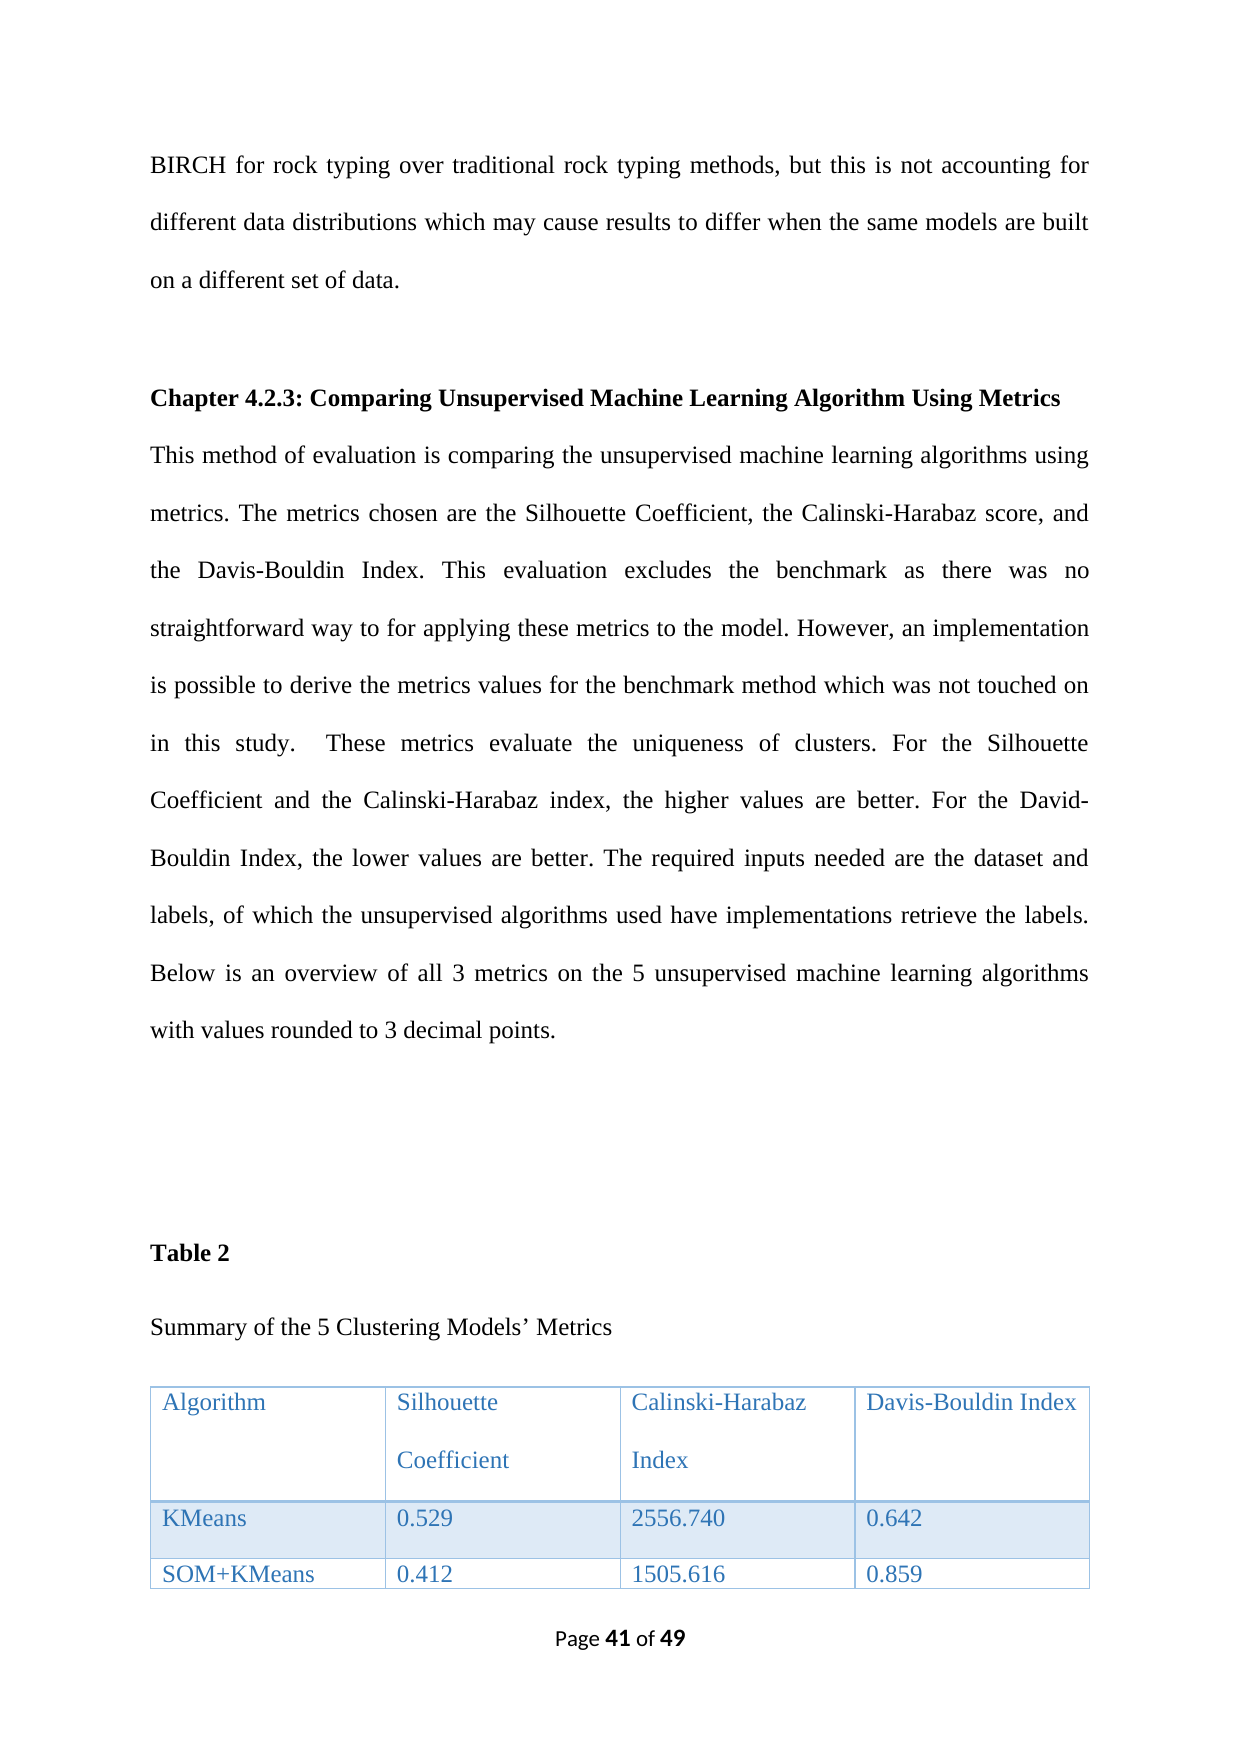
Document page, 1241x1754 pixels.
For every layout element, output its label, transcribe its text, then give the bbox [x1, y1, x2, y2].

table_header Silhouette Coefficient [386, 1388, 620, 1500]
table_header Calinski-Harabaz Index [621, 1388, 854, 1500]
subtitle Chapter 4.2.3: Comparing Unsupervised Machine Learning Algorithm Using Metrics [150, 383, 1090, 412]
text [150, 150, 1090, 294]
table_cell 0.859 [856, 1559, 1089, 1588]
table_cell 0.642 [856, 1503, 1089, 1558]
table_cell 0.412 [386, 1559, 620, 1588]
table_header Davis-Bouldin Index [856, 1388, 1089, 1500]
table_cell 2556.740 [621, 1503, 854, 1558]
table_header Algorithm [151, 1388, 385, 1500]
table_cell KMeans [151, 1503, 385, 1558]
table_cell 0.529 [386, 1503, 620, 1558]
text Table 2 [150, 1238, 1090, 1267]
text Summary of the 5 Clustering Models’ Metrics [150, 1312, 1090, 1341]
text This method of evaluation is comparing the unsupervised machine learning algorithms using metrics. The metrics chosen are the Silhouette Coefficient, the Calinski-Harabaz score, and the Davis-Bouldin Index. This evaluation excludes the benchmark as there was no straightforward way to for applying these metrics to the model. However, an implementation is possible to derive the metrics values for the benchmark method which was not touched on in this study. These metrics evaluate the uniqueness of clusters. For the Silhouette Coefficient and the Calinski-Harabaz index, the higher values are better. For the David-Bouldin Index, the lower values are better. The required inputs needed are the dataset and labels, of which the unsupervised algorithms used have implementations retrieve the labels. Below is an overview of all 3 metrics on the 5 unsupervised machine learning algorithms with values rounded to 3 decimal points. [150, 441, 1090, 1044]
table_cell SOM+KMeans [151, 1559, 385, 1588]
table_cell 1505.616 [621, 1559, 854, 1588]
